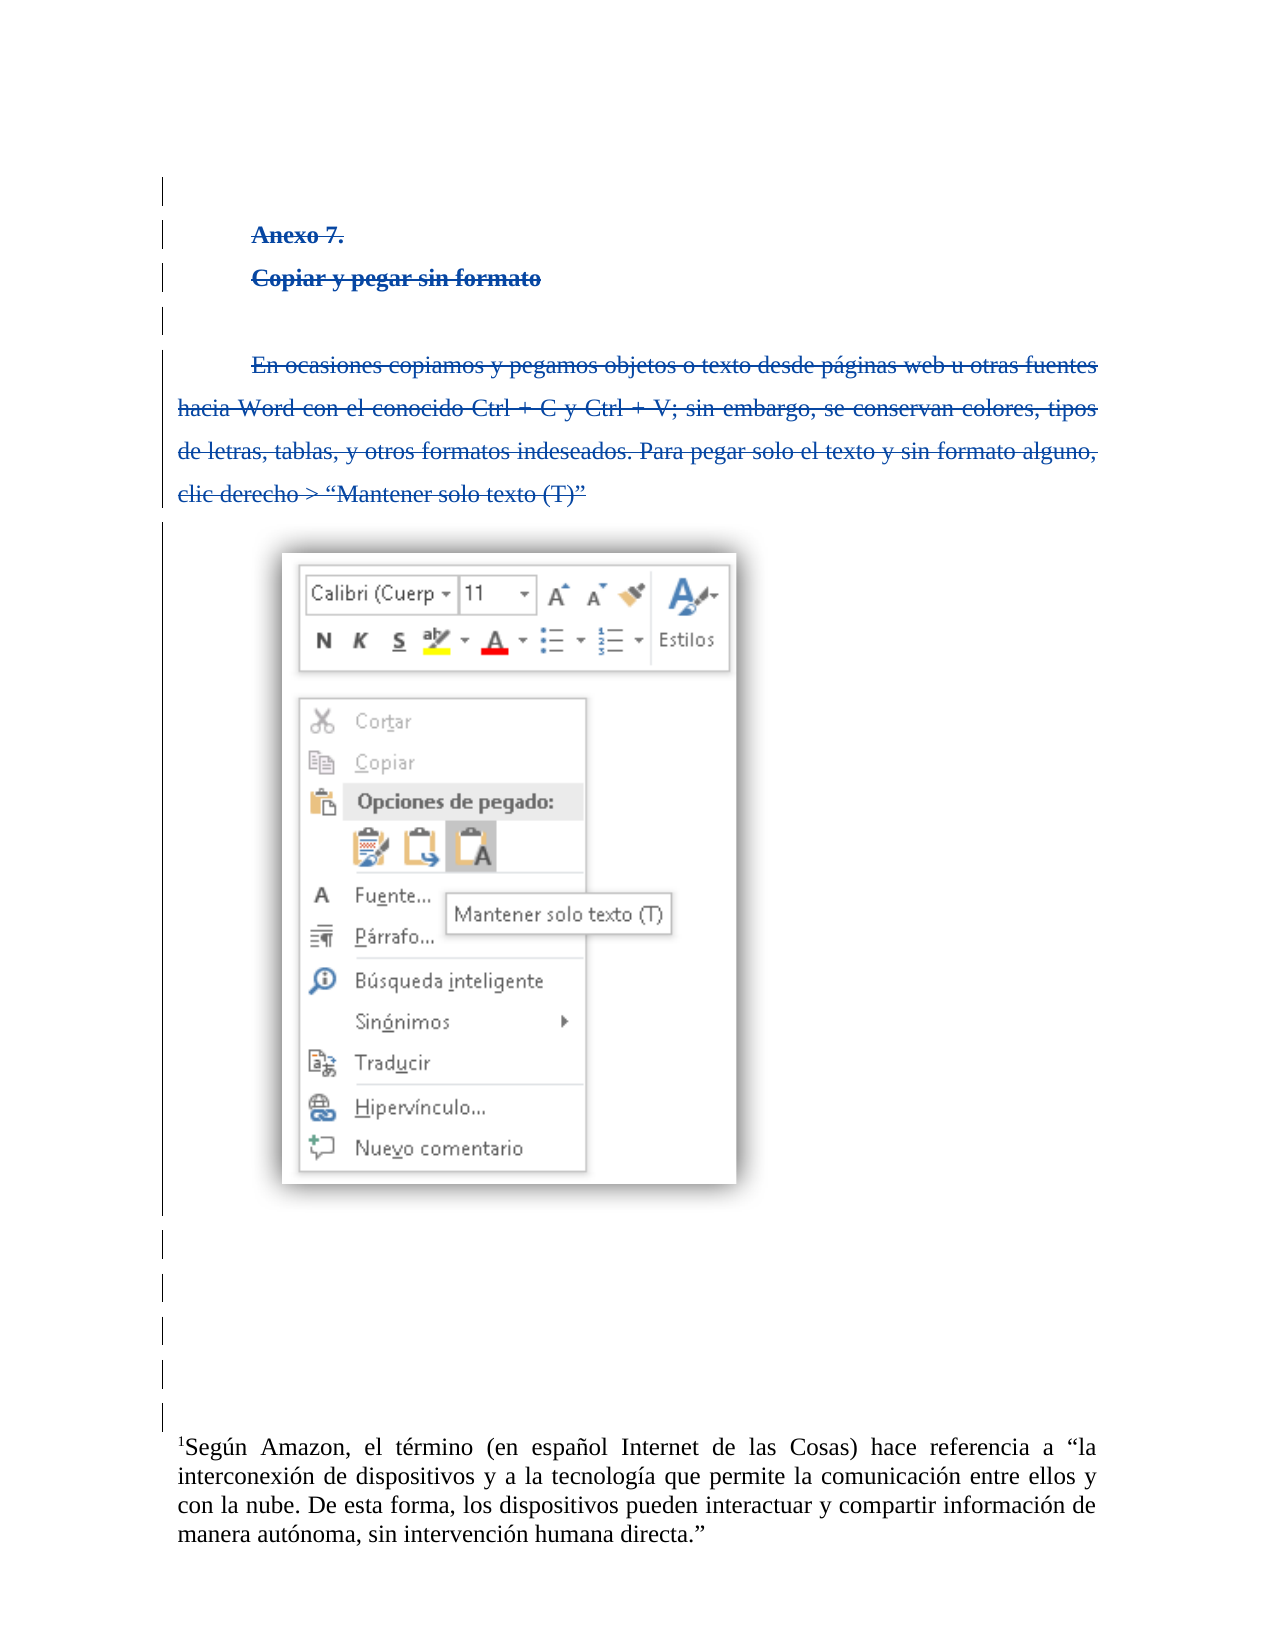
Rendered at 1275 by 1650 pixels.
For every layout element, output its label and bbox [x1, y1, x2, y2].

picture [282, 553, 737, 1184]
